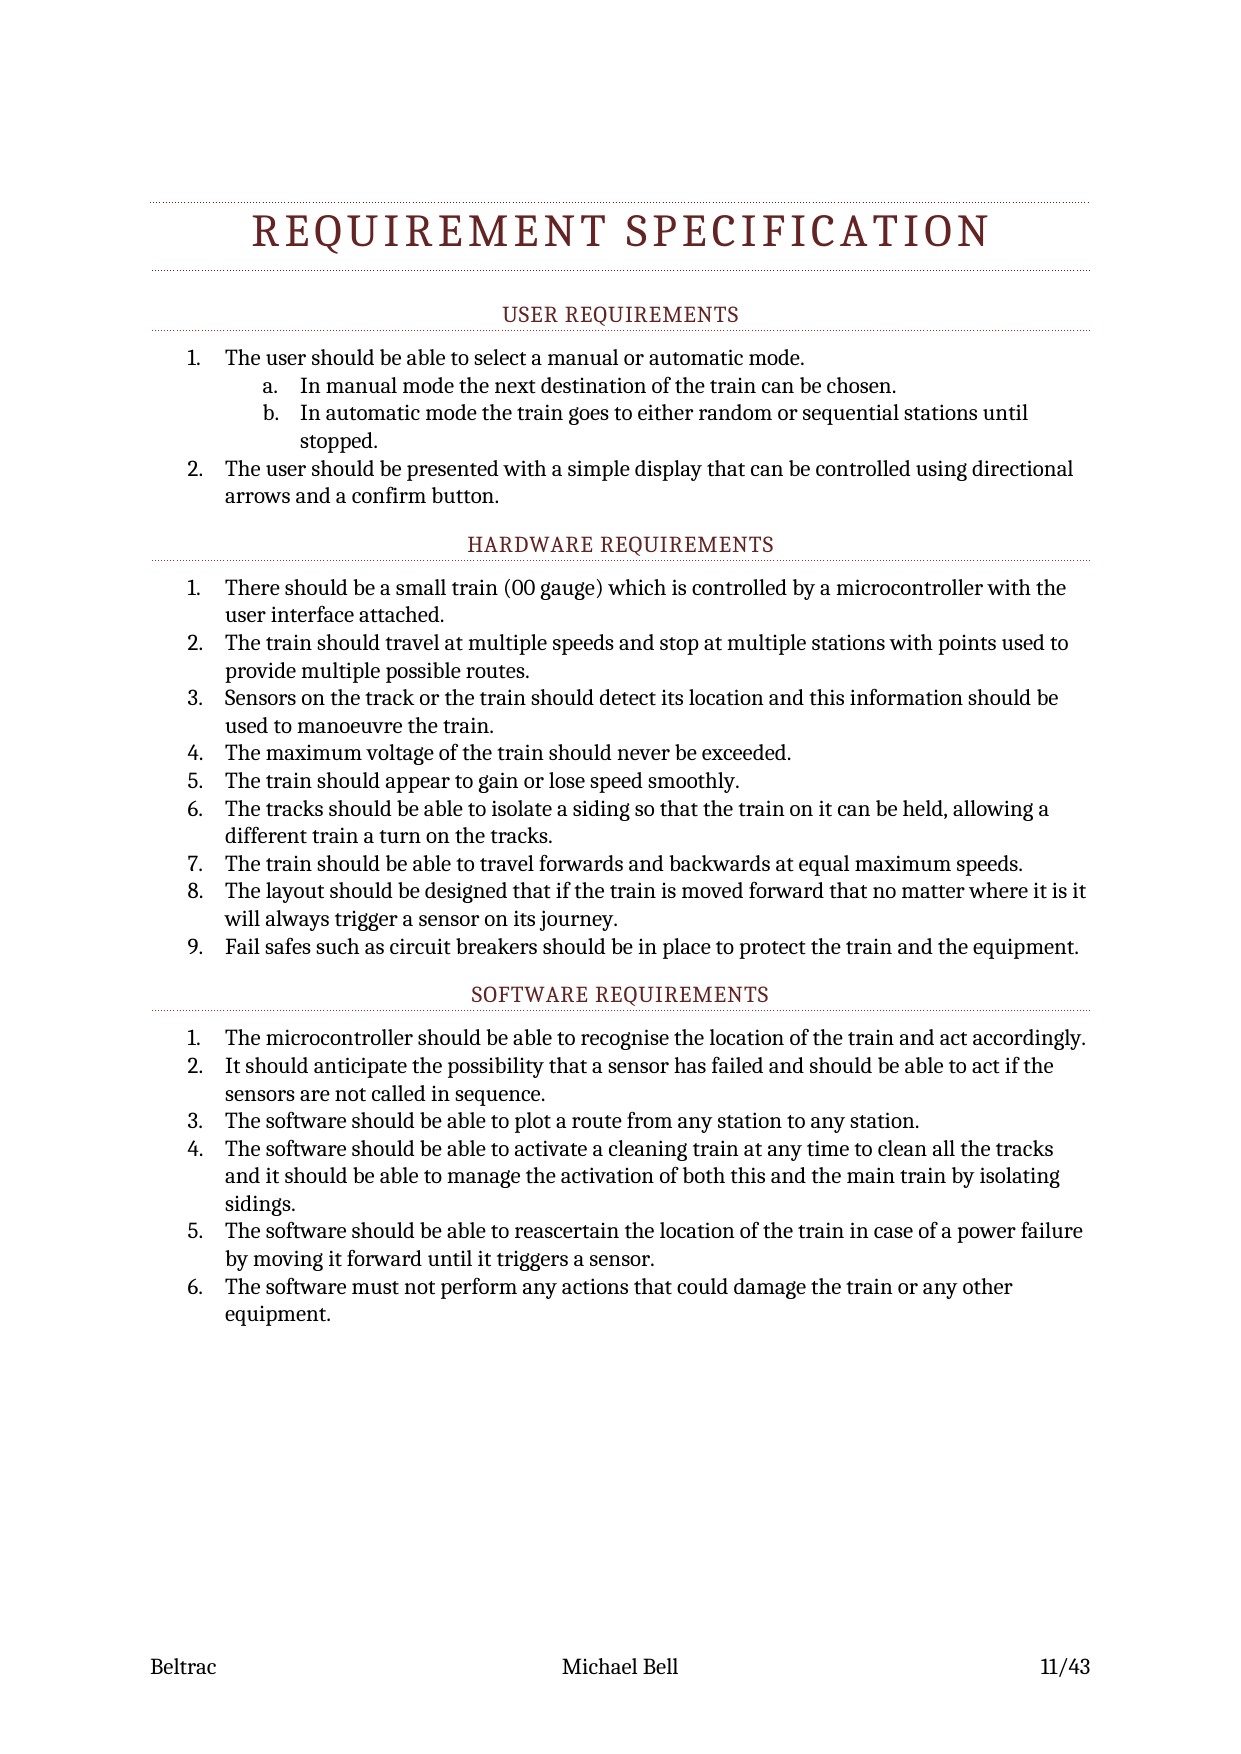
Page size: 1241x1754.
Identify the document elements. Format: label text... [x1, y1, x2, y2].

subtitle software requirements [150, 982, 1090, 1011]
list The maximum voltage of the train should never be exceeded. [187, 740, 1090, 767]
list There should be a small train (00 gauge) which is controlled by a microcontroller with the user interface attached. [187, 574, 1090, 628]
list The user should be presented with a simple display that can be controlled using directional arrows and a confirm button. [187, 455, 1090, 509]
list The software should be able to activate a cleaning train at any time to clean all the tracks and it should be able to manage the activation of both this and the main train by isolating sidings. [187, 1136, 1090, 1217]
title Requirement specification [150, 202, 1090, 270]
list The user should be able to select a manual or automatic mode. [187, 345, 1090, 371]
list In automatic mode the train goes to either random or sequential stations until stopped. [262, 400, 1090, 454]
list It should anticipate the possibility that a sensor has failed and should be able to act if the sensors are not called in sequence. [187, 1053, 1090, 1107]
list The software should be able to reascertain the location of the train in case of a power failure by moving it forward until it triggers a sensor. [187, 1218, 1090, 1272]
list The train should appear to gain or lose speed smoothly. [187, 768, 1090, 794]
list In manual mode the next destination of the train can be chosen. [262, 372, 1090, 399]
subtitle hardware requirements [150, 531, 1090, 561]
subtitle user requirements [150, 302, 1090, 331]
list The layout should be designed that if the train is moved forward that no matter where it is it will always trigger a sensor on its journey. [187, 878, 1090, 932]
list The train should be able to travel forwards and backwards at equal maximum speeds. [187, 851, 1090, 877]
list The software must not perform any actions that could damage the train or any other equipment. [187, 1273, 1090, 1327]
list The train should travel at multiple speeds and stop at multiple stations with points used to provide multiple possible routes. [187, 630, 1090, 684]
list The software should be able to plot a route from any station to any station. [187, 1108, 1090, 1134]
list The microcontroller should be able to recognise the location of the train and act accordingly. [187, 1025, 1090, 1051]
list The tracks should be able to isolate a siding so that the train on it can be held, allowing a different train a turn on the tracks. [187, 795, 1090, 849]
list Sensors on the track or the train should detect its location and this information should be used to manoeuvre the train. [187, 685, 1090, 739]
list Fail safes such as circuit breakers should be in place to protect the train and the equipment. [187, 933, 1090, 960]
